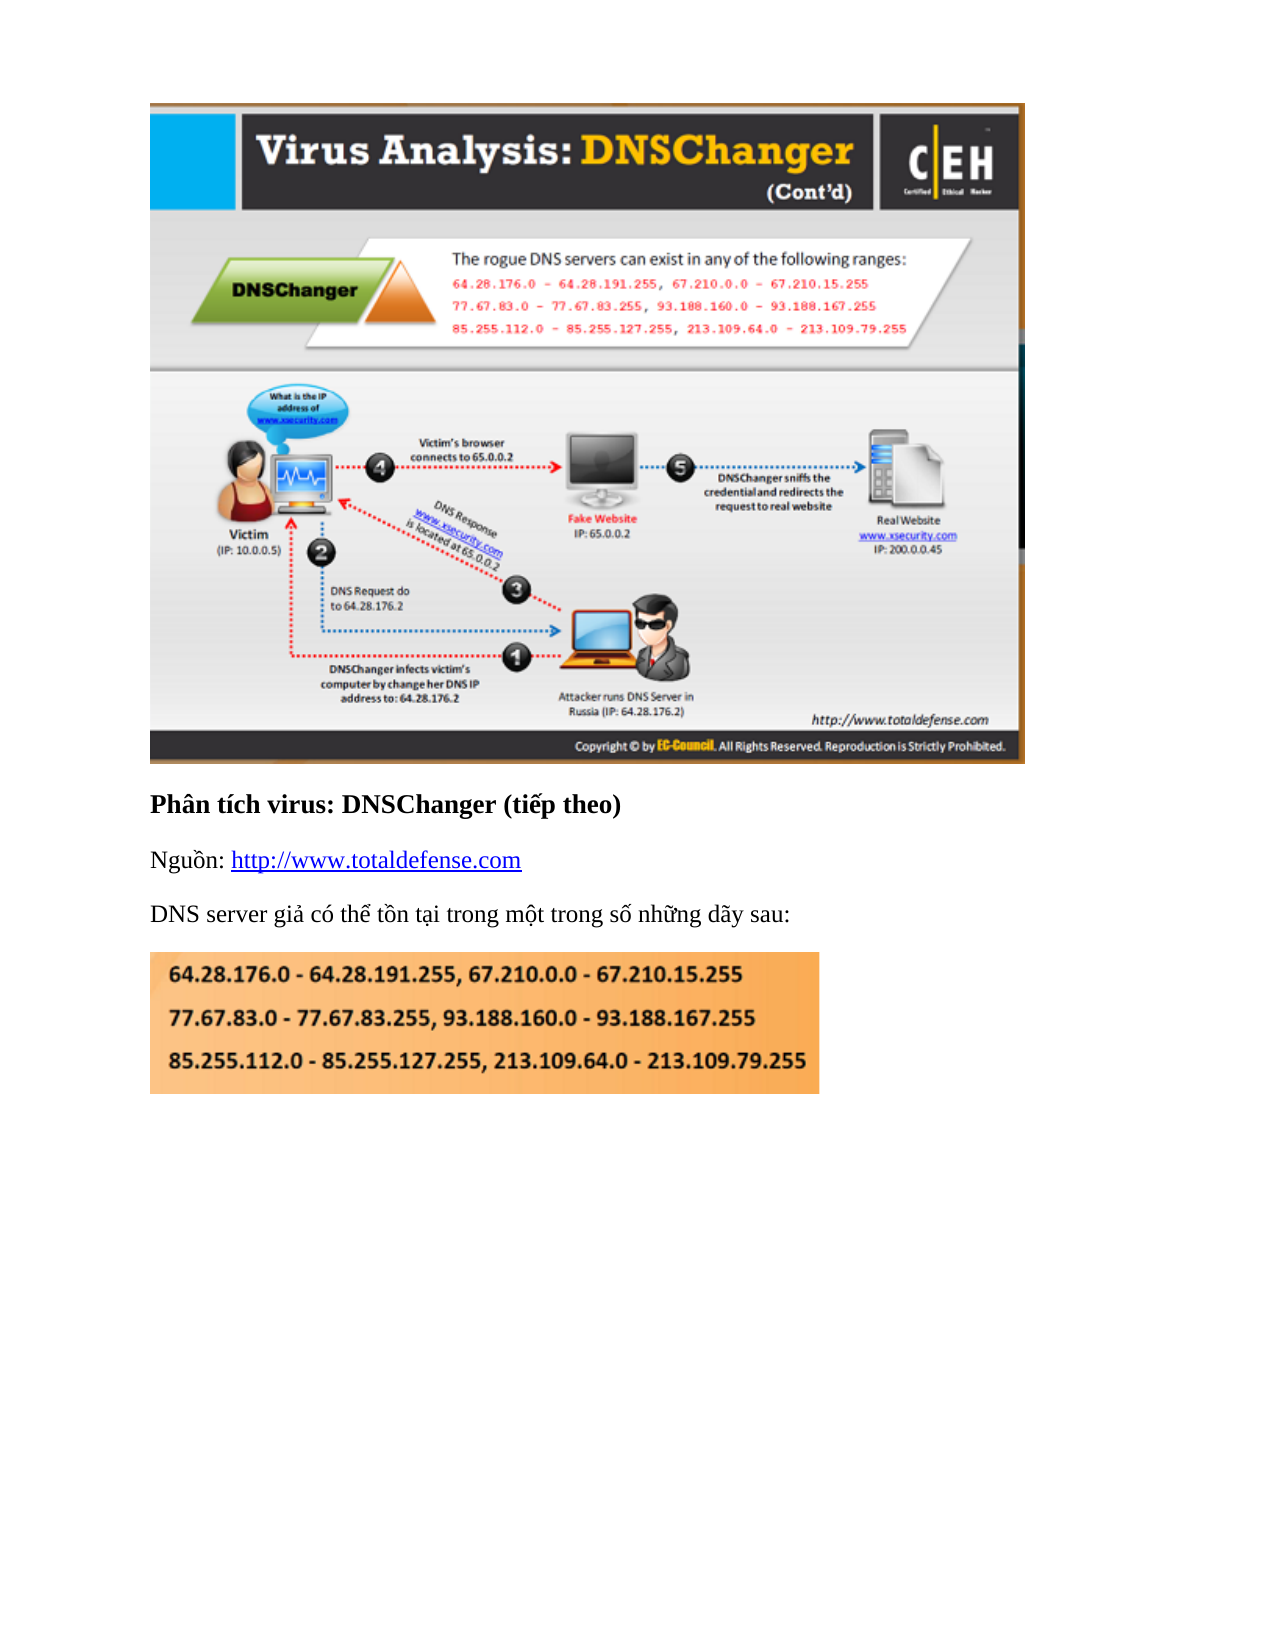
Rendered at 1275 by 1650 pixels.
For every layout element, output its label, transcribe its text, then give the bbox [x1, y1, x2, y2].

text DNS server giả có thể tồn tại trong một trong số những dãy sau: [150, 899, 1125, 928]
picture [150, 103, 1025, 764]
text Phân tích virus: DNSChanger (tiếp theo) [150, 789, 1125, 820]
picture [150, 952, 820, 1094]
text Nguồn: http://www.totaldefense.com [150, 845, 1125, 874]
